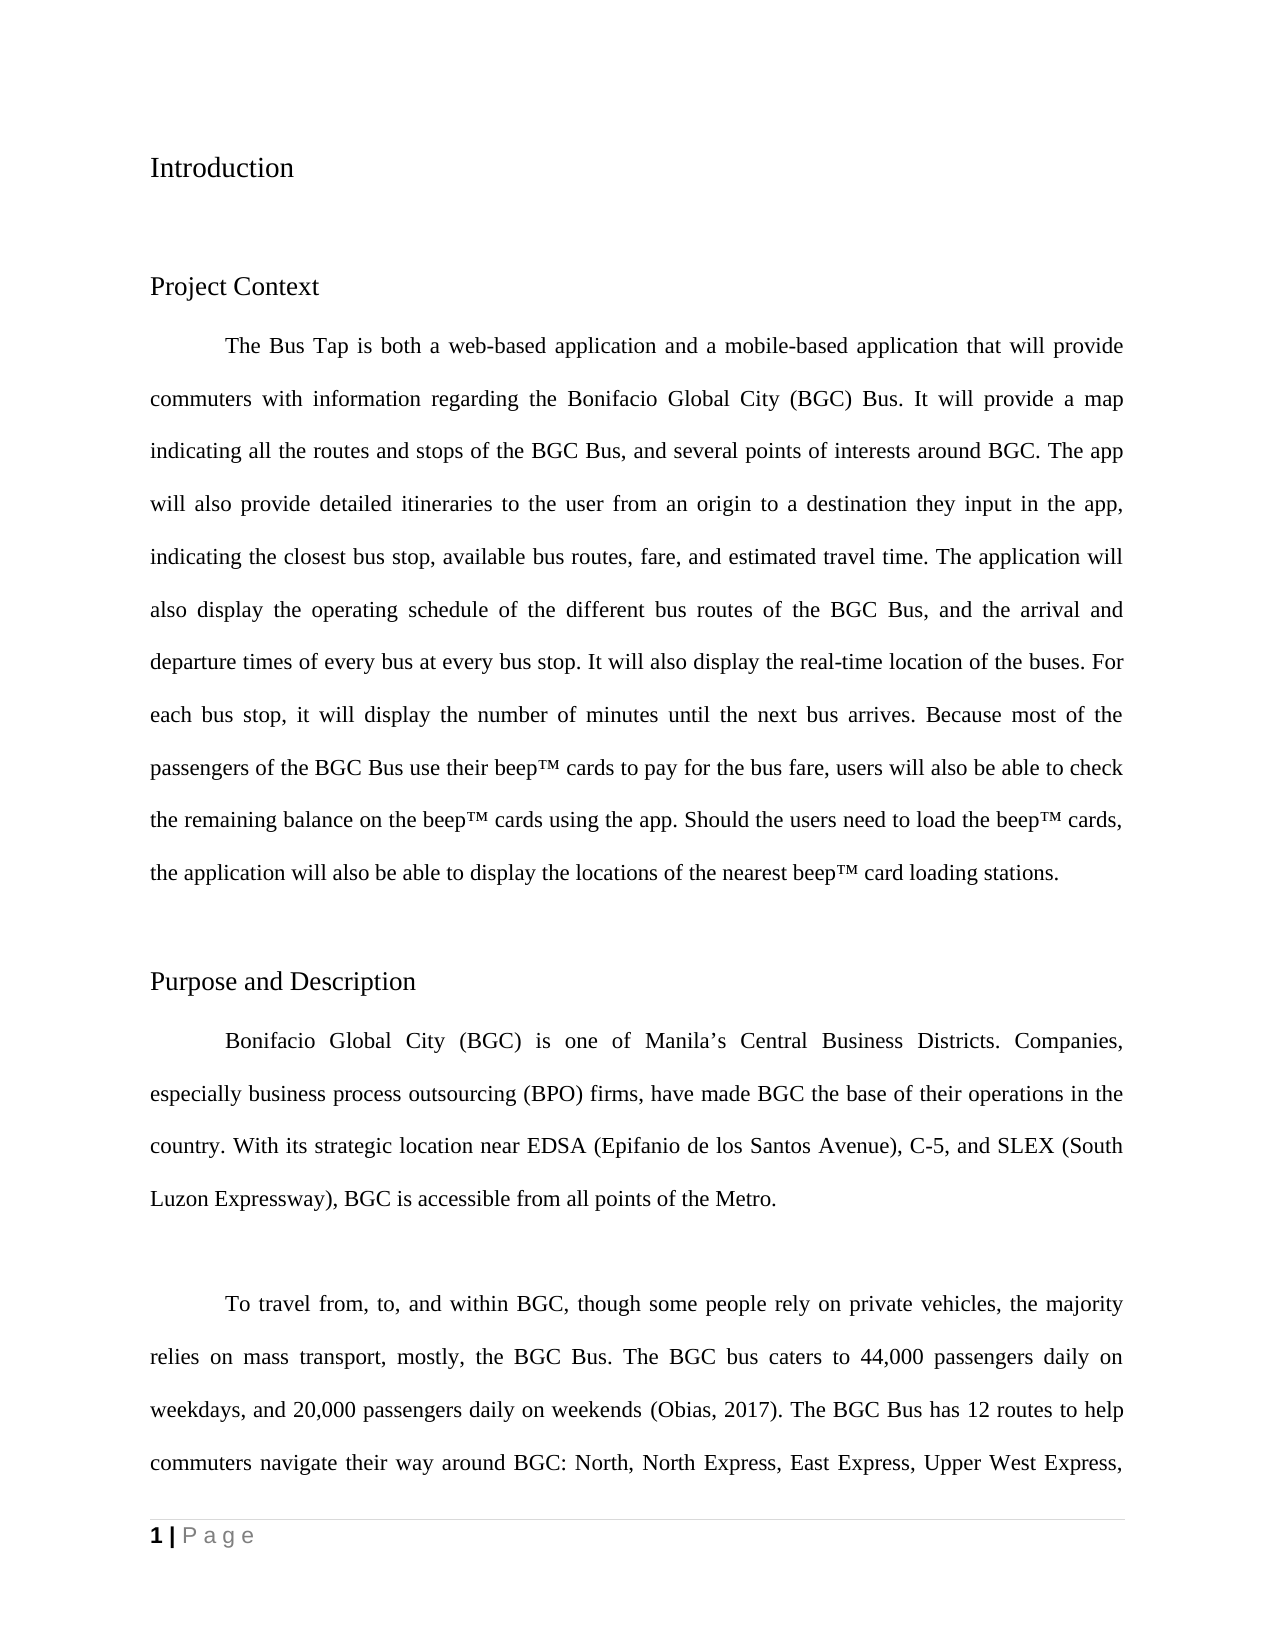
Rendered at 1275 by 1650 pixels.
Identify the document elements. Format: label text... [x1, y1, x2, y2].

text Bonifacio Global City (BGC) is one of Manila’s Central Business Districts. Companies, especially business process outsourcing (BPO) firms, have made BGC the base of their operations in the country. With its strategic location near EDSA (Epifanio de los Santos Avenue), C-5, and SLEX (South Luzon Expressway), BGC is accessible from all points of the Metro. [150, 1027, 1125, 1211]
subtitle Purpose and Description [150, 964, 1125, 996]
subtitle Introduction [150, 150, 1125, 183]
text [150, 1290, 1125, 1475]
subtitle Project Context [150, 270, 1125, 301]
text The Bus Tap is both a web-based application and a mobile-based application that will provide commuters with information regarding the Bonifacio Global City (BGC) Bus. It will provide a map indicating all the routes and stops of the BGC Bus, and several points of interests around BGC. The app will also provide detailed itineraries to the user from an origin to a destination they input in the app, indicating the closest bus stop, available bus routes, fare, and estimated travel time. The application will also display the operating schedule of the different bus routes of the BGC Bus, and the arrival and departure times of every bus at every bus stop. It will also display the real-time location of the buses. For each bus stop, it will display the number of minutes until the next bus arrives. Because most of the passengers of the BGC Bus use their beep™ cards to pay for the bus fare, users will also be able to check the remaining balance on the beep™ cards using the app. Should the users need to load the beep™ cards, the application will also be able to display the locations of the nearest beep™ card loading stations. [150, 332, 1125, 886]
